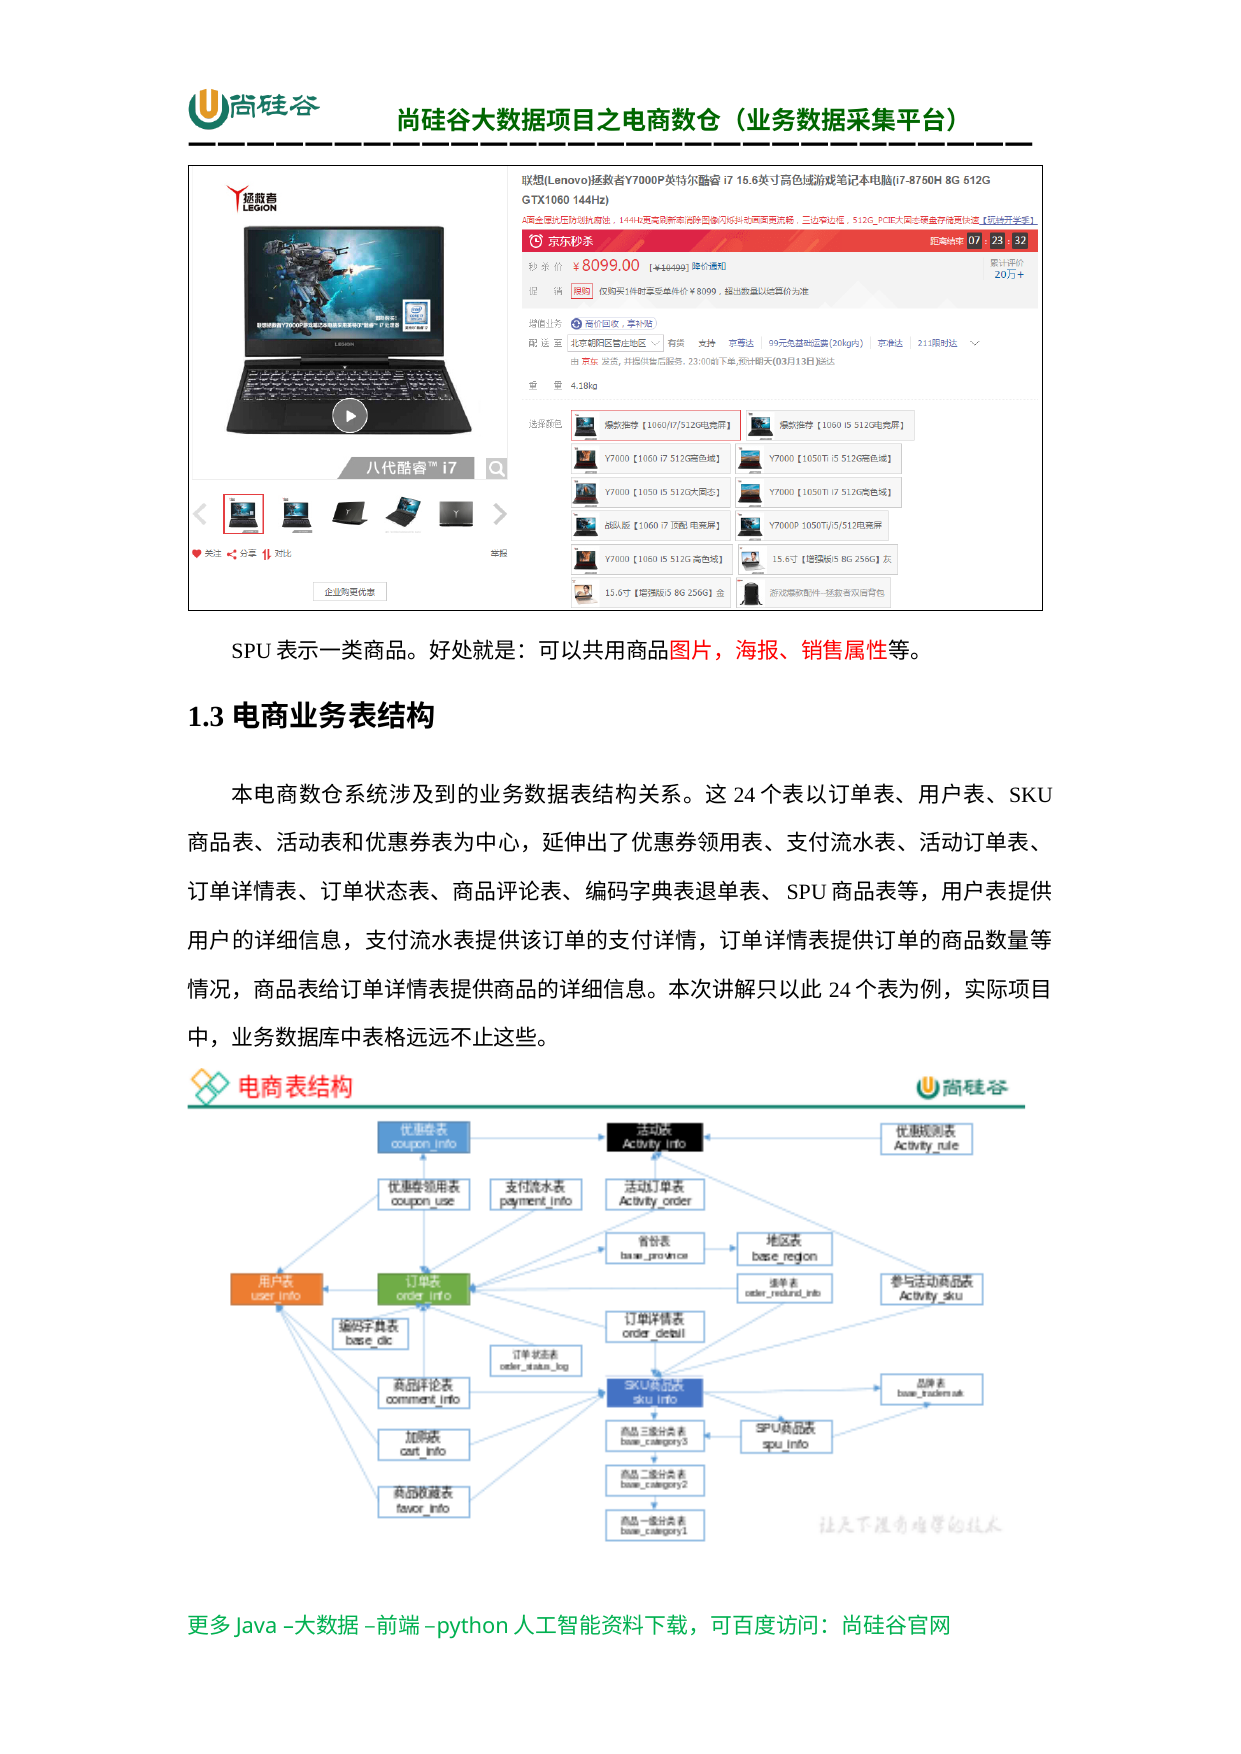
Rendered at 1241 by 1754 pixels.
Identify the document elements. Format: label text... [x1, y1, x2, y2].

picture [187, 88, 320, 130]
text SPU表示一类商品。好处就是：可以共用商品图片，海报、销售属性等。 [187, 632, 1053, 665]
subtitle 1.3 电商业务表结构 [187, 681, 1053, 746]
text 本电商数仓系统涉及到的业务数据表结构关系。这24个表以订单表、用户表、SKU商品表、活动表和优惠券表为中心，延伸出了优惠券领用表、支付流水表、活动订单表、订单详情表、订单状态表、商品评论表、编码字典表退单表、SPU商品表等，用户表提供用户的详细信息，支付流水表提供该订单的支付详情，订单详情表提供订单的商品数量等情况，商品表给订单详情表提供商品的详细信息。本次讲解只以此24个表为例，实际项目中，业务数据库中表格远远不止这些。 [187, 776, 1053, 1052]
picture [189, 166, 1042, 610]
